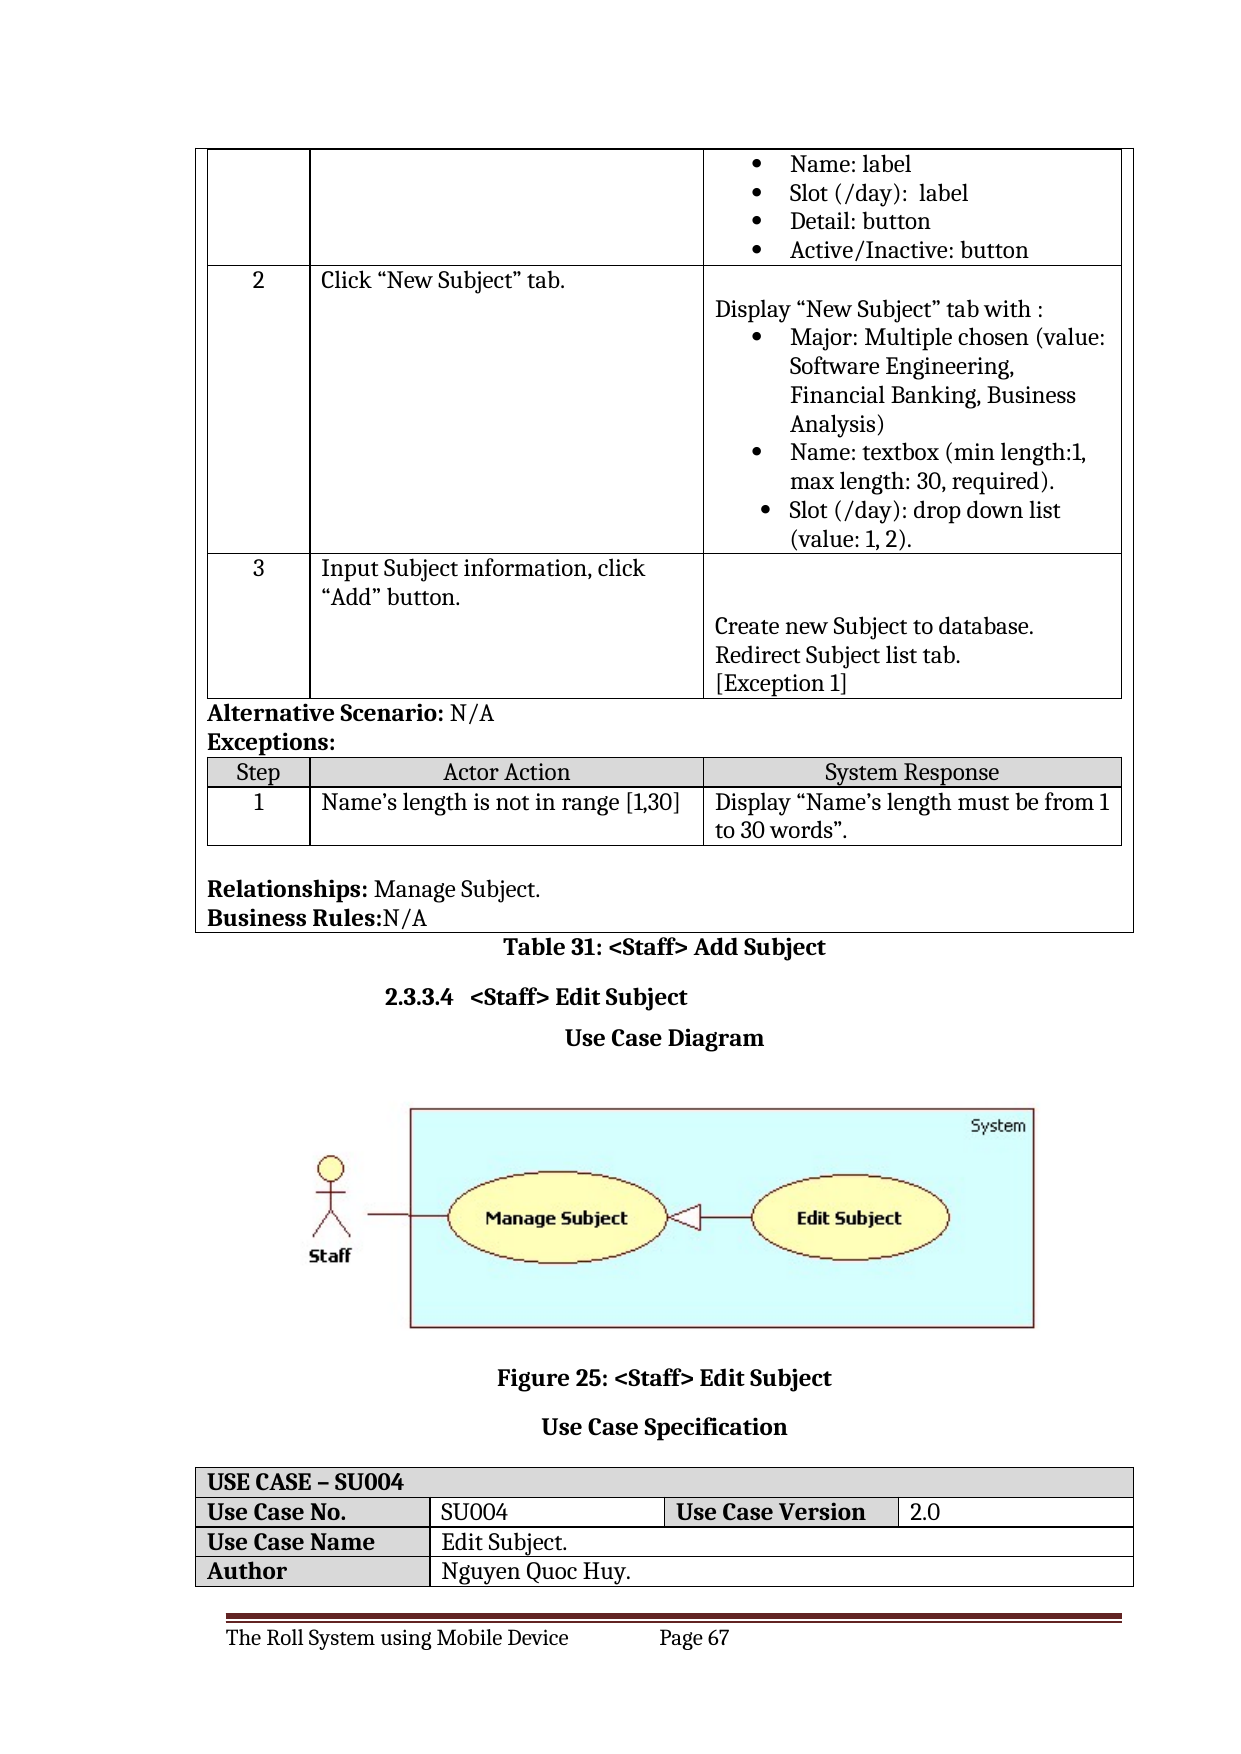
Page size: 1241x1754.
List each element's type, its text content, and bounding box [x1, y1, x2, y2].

subtitle Use Case Diagram [207, 1024, 1122, 1053]
picture [263, 1078, 1066, 1360]
text Table 31: <Staff> Add Subject [207, 933, 1122, 962]
table_cell Use Case Name [196, 1528, 429, 1556]
table_header USE CASE – SU004 [196, 1468, 1133, 1497]
text Figure 25: <Staff> Edit Subject [207, 1363, 1122, 1392]
subtitle Use Case Specification [207, 1413, 1122, 1442]
table_cell 2.0 [899, 1498, 1133, 1526]
table_cell SU004 [431, 1498, 664, 1526]
table_cell Use Case Version [665, 1498, 898, 1526]
table_cell Author [196, 1557, 429, 1586]
subtitle <Staff> Edit Subject [385, 983, 1122, 1012]
table_cell Nguyen Quoc Huy. [431, 1557, 1133, 1586]
table_cell Edit Subject. [431, 1528, 1133, 1556]
table_cell Use Case No. [196, 1498, 429, 1526]
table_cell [196, 149, 1133, 932]
